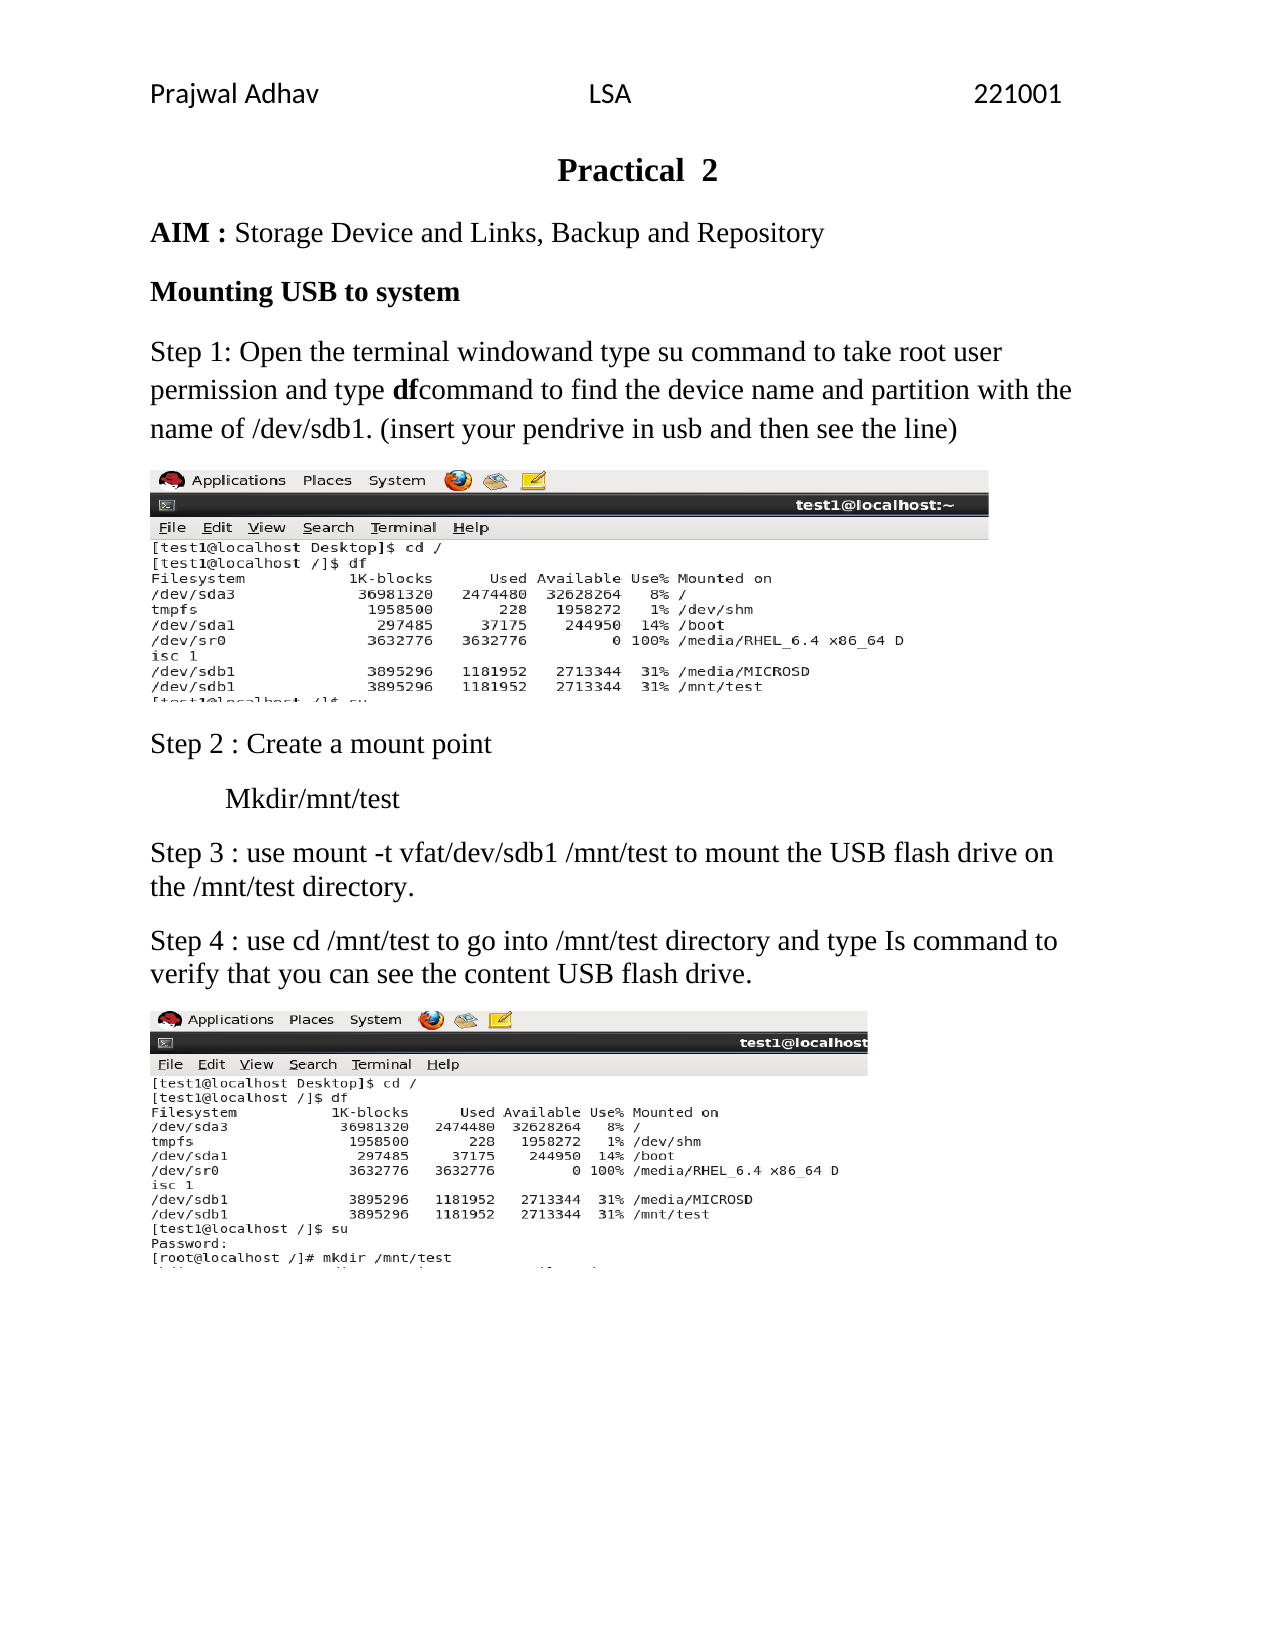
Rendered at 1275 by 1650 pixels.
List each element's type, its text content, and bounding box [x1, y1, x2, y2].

text Step 4 : use cd /mnt/test to go into /mnt/test directory and type Is command to verify that you can see the content USB flash drive. [150, 923, 1125, 990]
text Mkdir/mnt/test [150, 781, 1125, 814]
text Step 2 : Create a mount point [150, 726, 1125, 760]
picture [150, 1011, 868, 1268]
text Mounting USB to system [150, 274, 1125, 308]
text Step 3 : use mount -t vfat/dev/sdb1 /mnt/test to mount the USB flash drive on the /mnt/test directory. [150, 835, 1125, 902]
text AIM : Storage Device and Links, Backup and Repository [150, 215, 1125, 248]
picture [150, 470, 989, 702]
text Practical 2 [150, 150, 1125, 188]
text Step 1: Open the terminal windowand type su command to take root user permission and type dfcommand to find the device name and partition with the name of /dev/sdb1. (insert your pendrive in usb and then see the line) [150, 334, 1125, 444]
